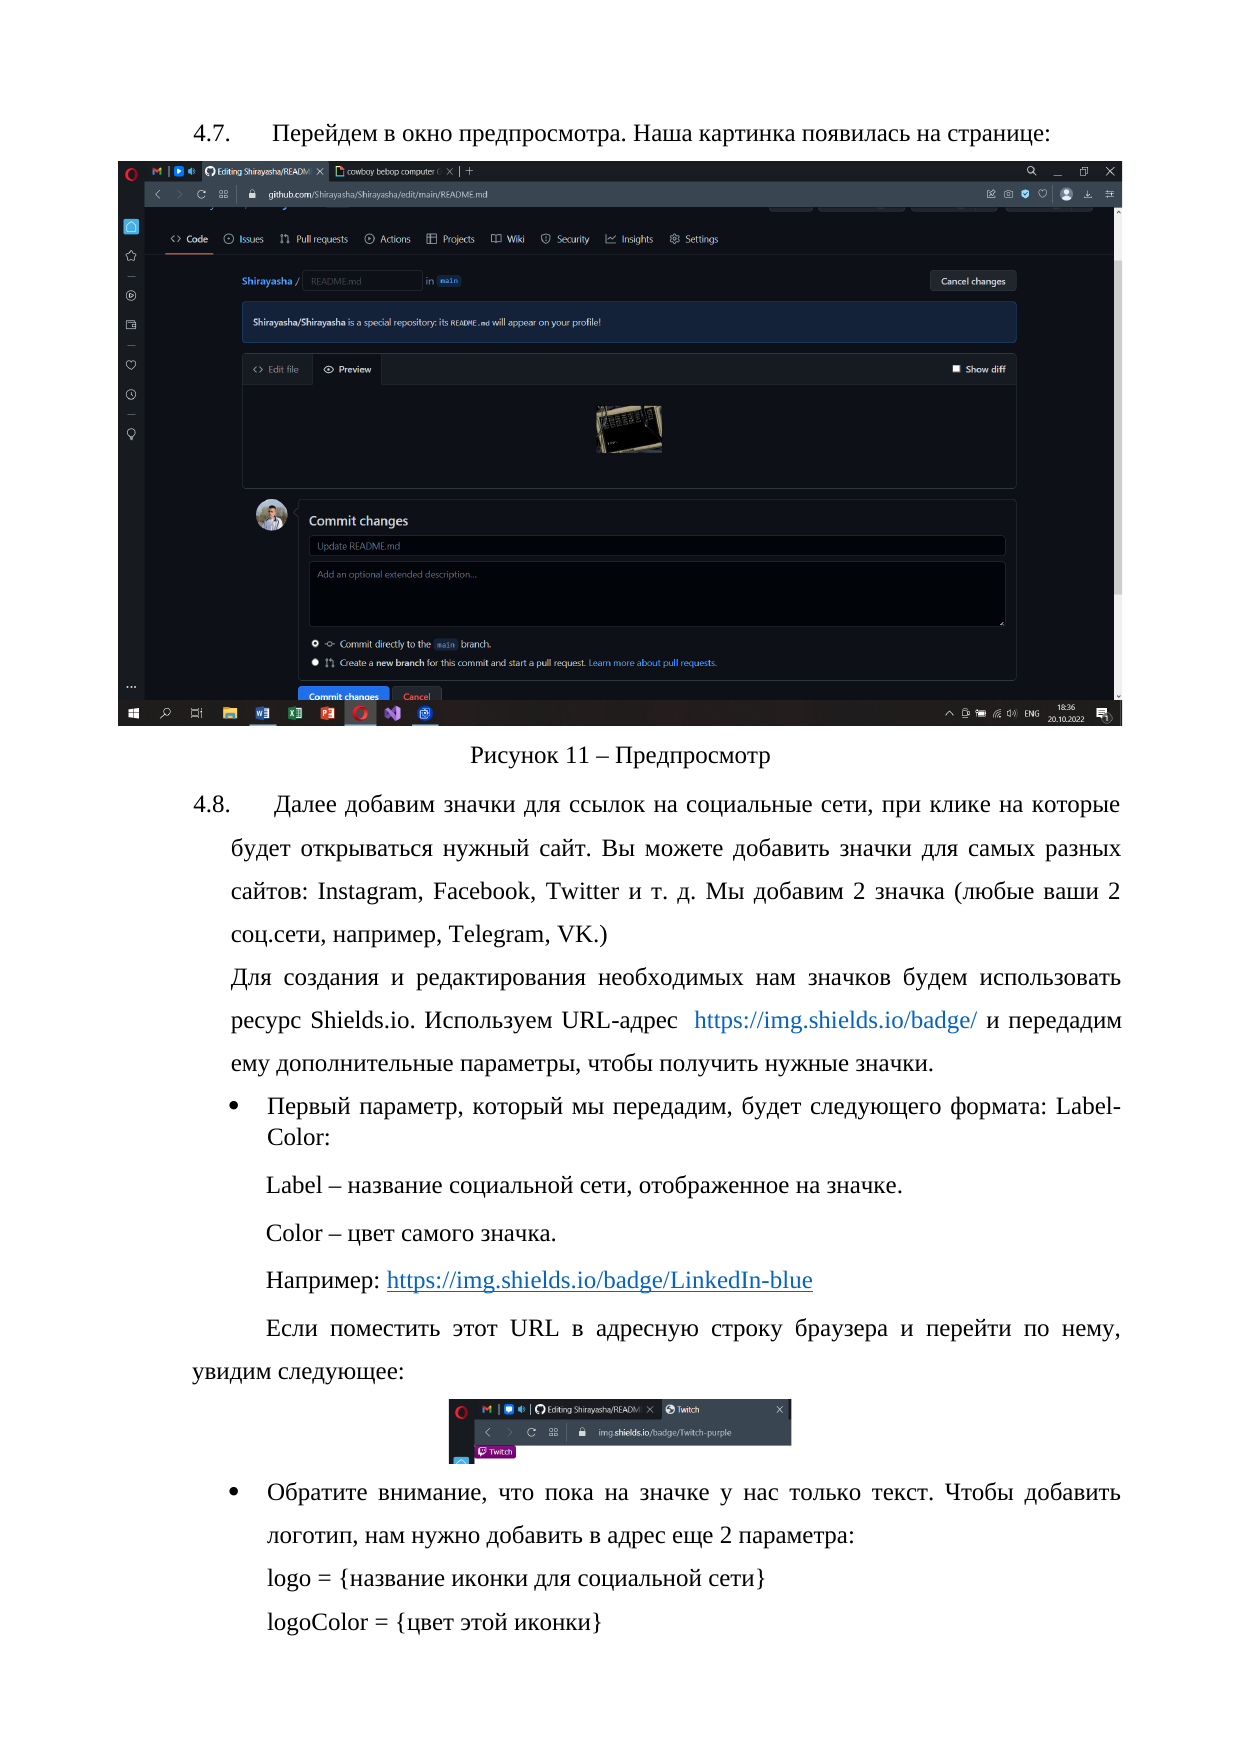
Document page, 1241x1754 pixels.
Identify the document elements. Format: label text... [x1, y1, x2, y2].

text Color – цвет самого значка. [192, 1218, 1122, 1247]
text Например: https://img.shields.io/badge/LinkedIn-blue [192, 1266, 1122, 1294]
list Далее добавим значки для ссылок на социальные сети, при клике на которые будет открываться нужный сайт. Вы можете добавить значки для самых разных сайтов: Instagram, Facebook, Twitter и т. д. Мы добавим 2 значка (любые ваши 2 соц.сети, например, Telegram, VK.) [193, 789, 1122, 948]
text Если поместить этот URL в адресную строку браузера и перейти по нему, увидим следующее: [192, 1313, 1122, 1385]
text Label – название социальной сети, отображенное на значке. [118, 1170, 1122, 1199]
list logoColor = {цвет этой иконки} [267, 1607, 1122, 1635]
list Первый параметр, который мы передадим, будет следующего формата: Label-Color: [229, 1091, 1122, 1151]
list logo = {название иконки для социальной сети} [267, 1563, 1122, 1592]
picture [448, 1399, 792, 1464]
list Перейдем в окно предпросмотра. Наша картинка появилась на странице: [193, 118, 1122, 147]
picture [118, 161, 1123, 726]
list Обратите внимание, что пока на значке у нас только текст. Чтобы добавить логотип, нам нужно добавить в адрес еще 2 параметра: [229, 1477, 1122, 1549]
text Для создания и редактирования необходимых нам значков будем использовать ресурс Shields.io. Используем URL-адрес https://img.shields.io/badge/ и передадим ему дополнительные параметры, чтобы получить нужные значки. [231, 962, 1122, 1077]
